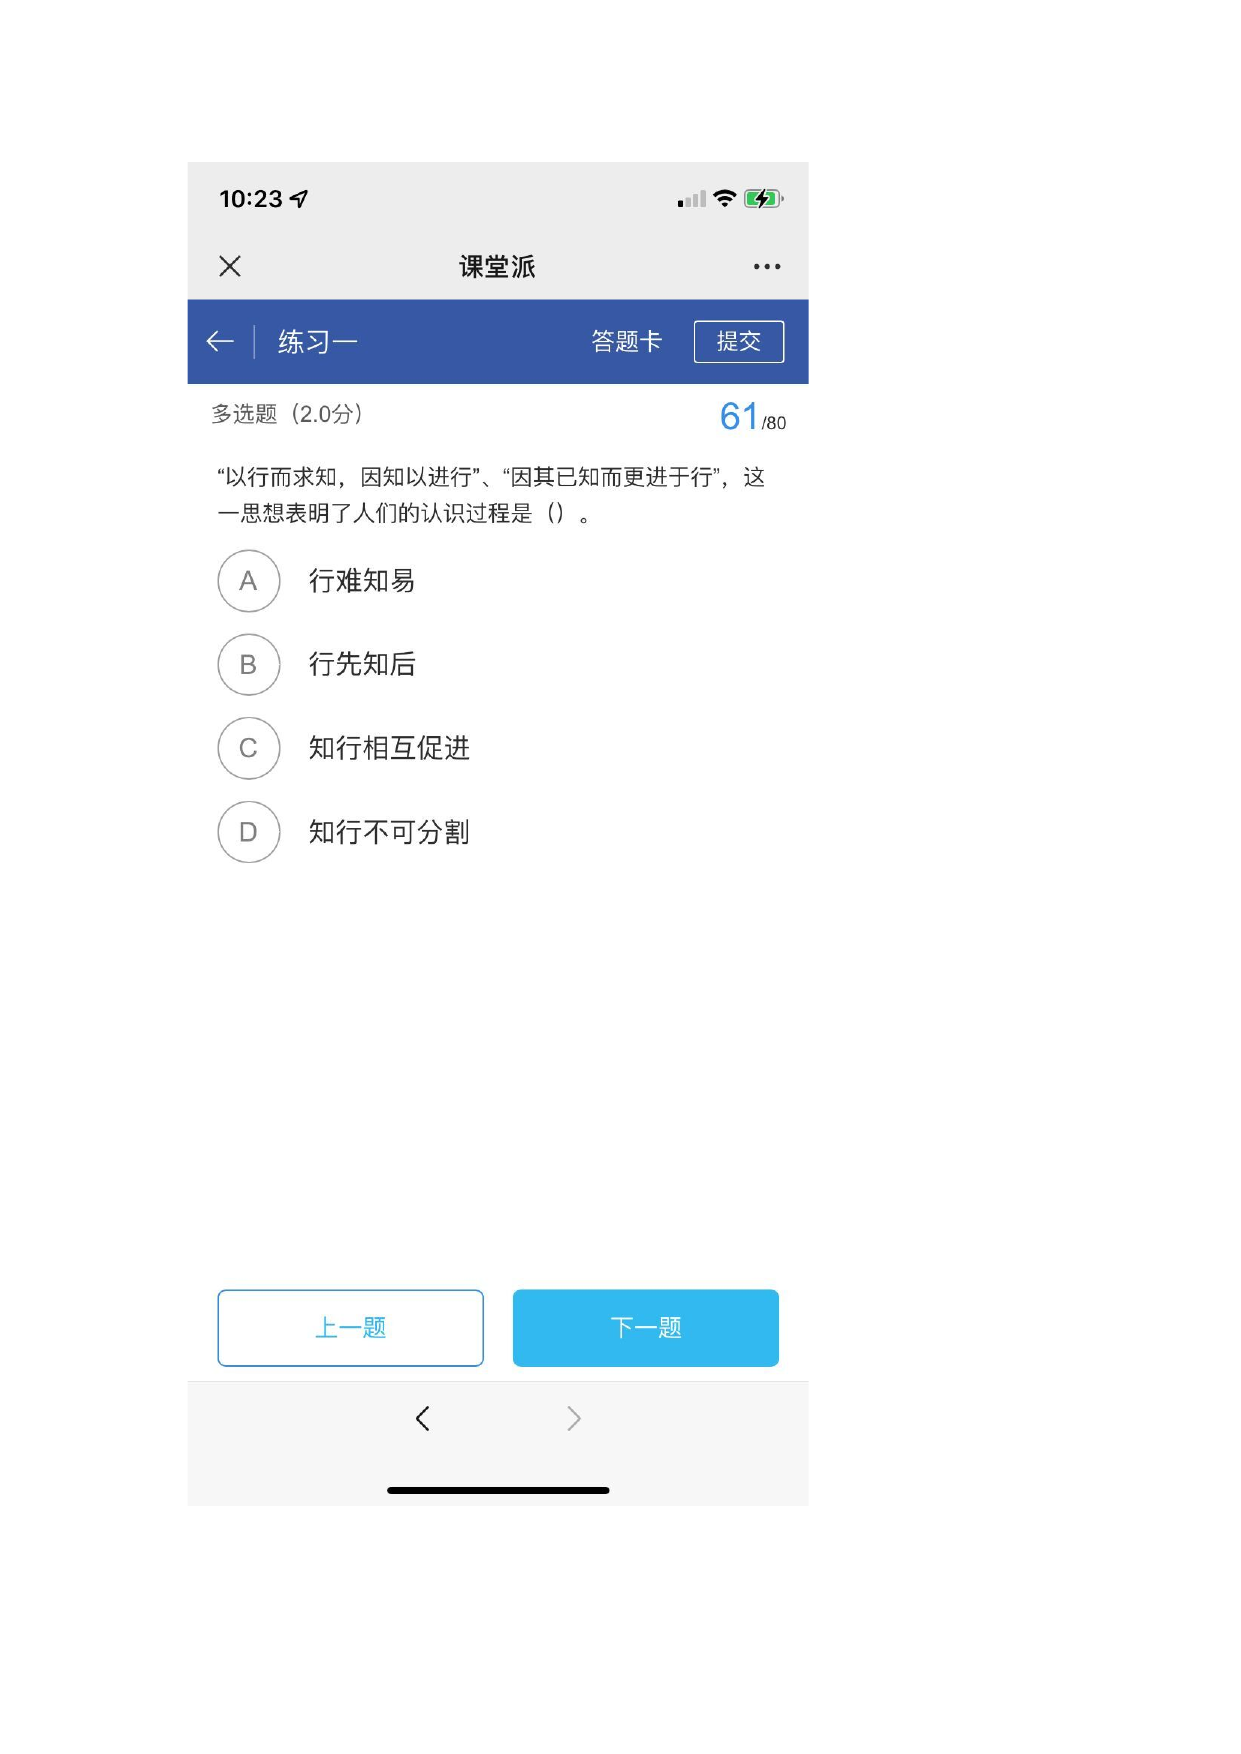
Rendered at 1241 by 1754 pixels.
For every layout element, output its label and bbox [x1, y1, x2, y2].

text [187, 162, 1053, 1527]
picture [187, 162, 809, 1506]
